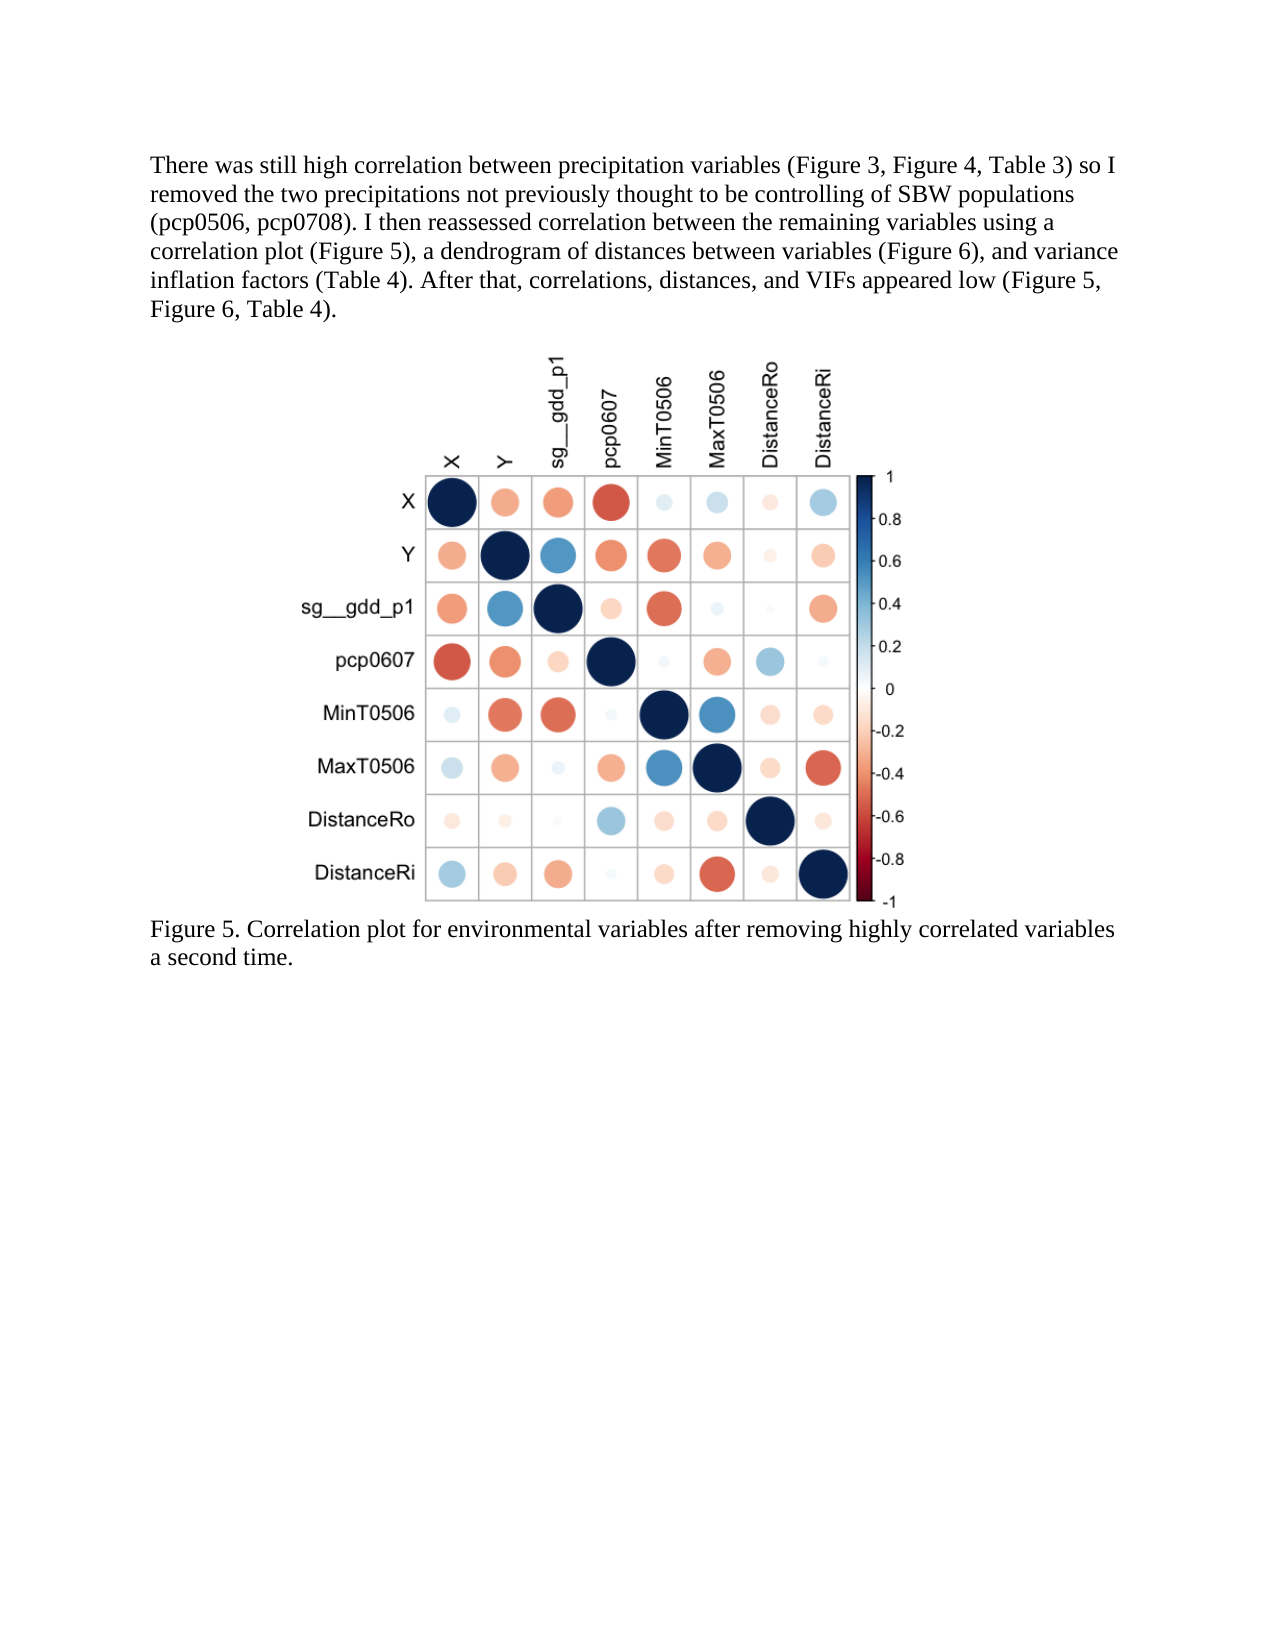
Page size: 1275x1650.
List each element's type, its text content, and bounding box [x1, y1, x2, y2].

text Figure 5. Correlation plot for environmental variables after removing highly correlated variables a second time. [150, 914, 1125, 971]
picture [150, 351, 1061, 914]
text There was still high correlation between precipitation variables (Figure 3, Figure 4, Table 2) so I removed the two precipitations not previously thought to be controlling of SBW populations (pcp0506, pcp0708). I then reassessed correlation between the remaining variables using a correlation plot (Figure 5), a dendrogram of distances between variables (Figure 6), and variance inflation factors (Table 3). After that, correlations, distances, and VIFs appeared low (Figure 5, Figure 6, Table 3). [150, 150, 1125, 322]
